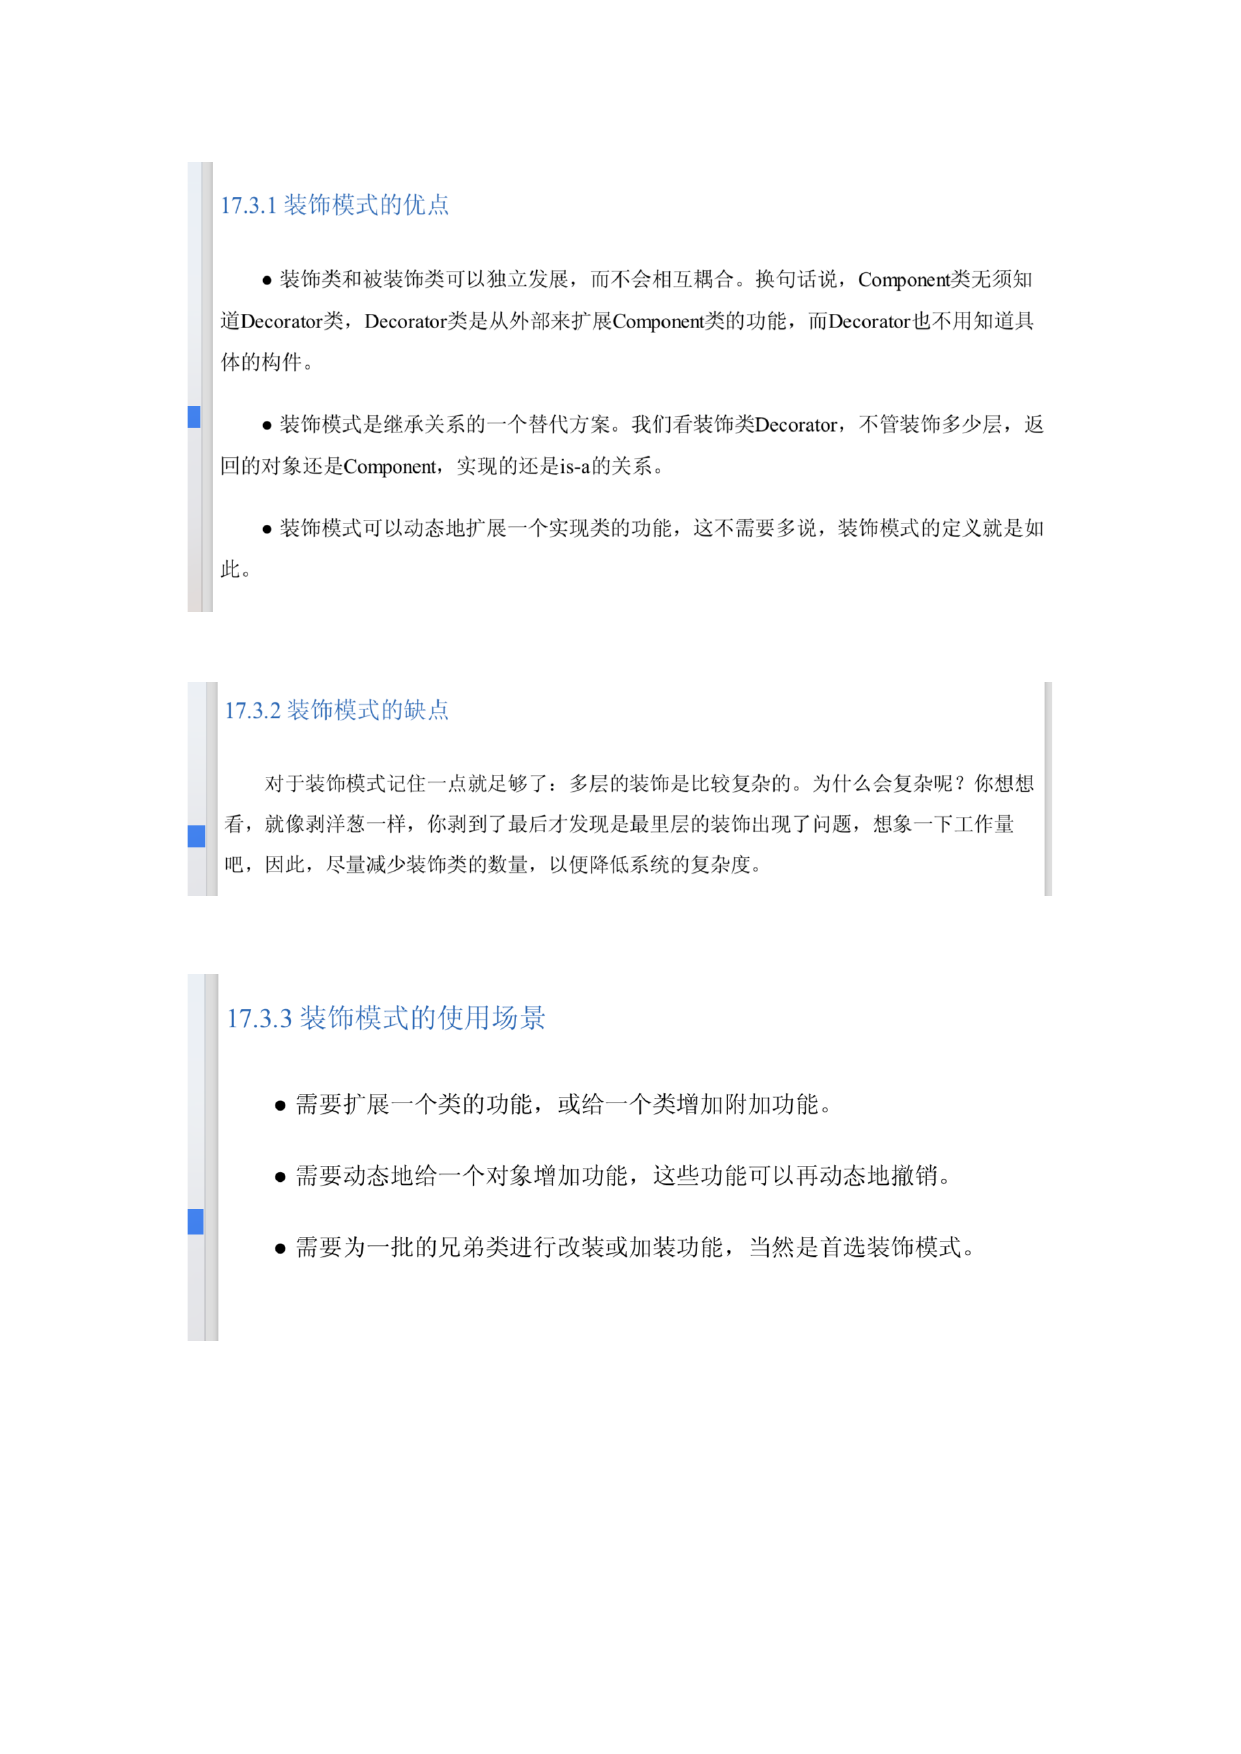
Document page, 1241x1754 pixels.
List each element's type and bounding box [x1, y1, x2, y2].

picture [187, 162, 1051, 612]
picture [187, 974, 1052, 1341]
picture [187, 682, 1053, 896]
